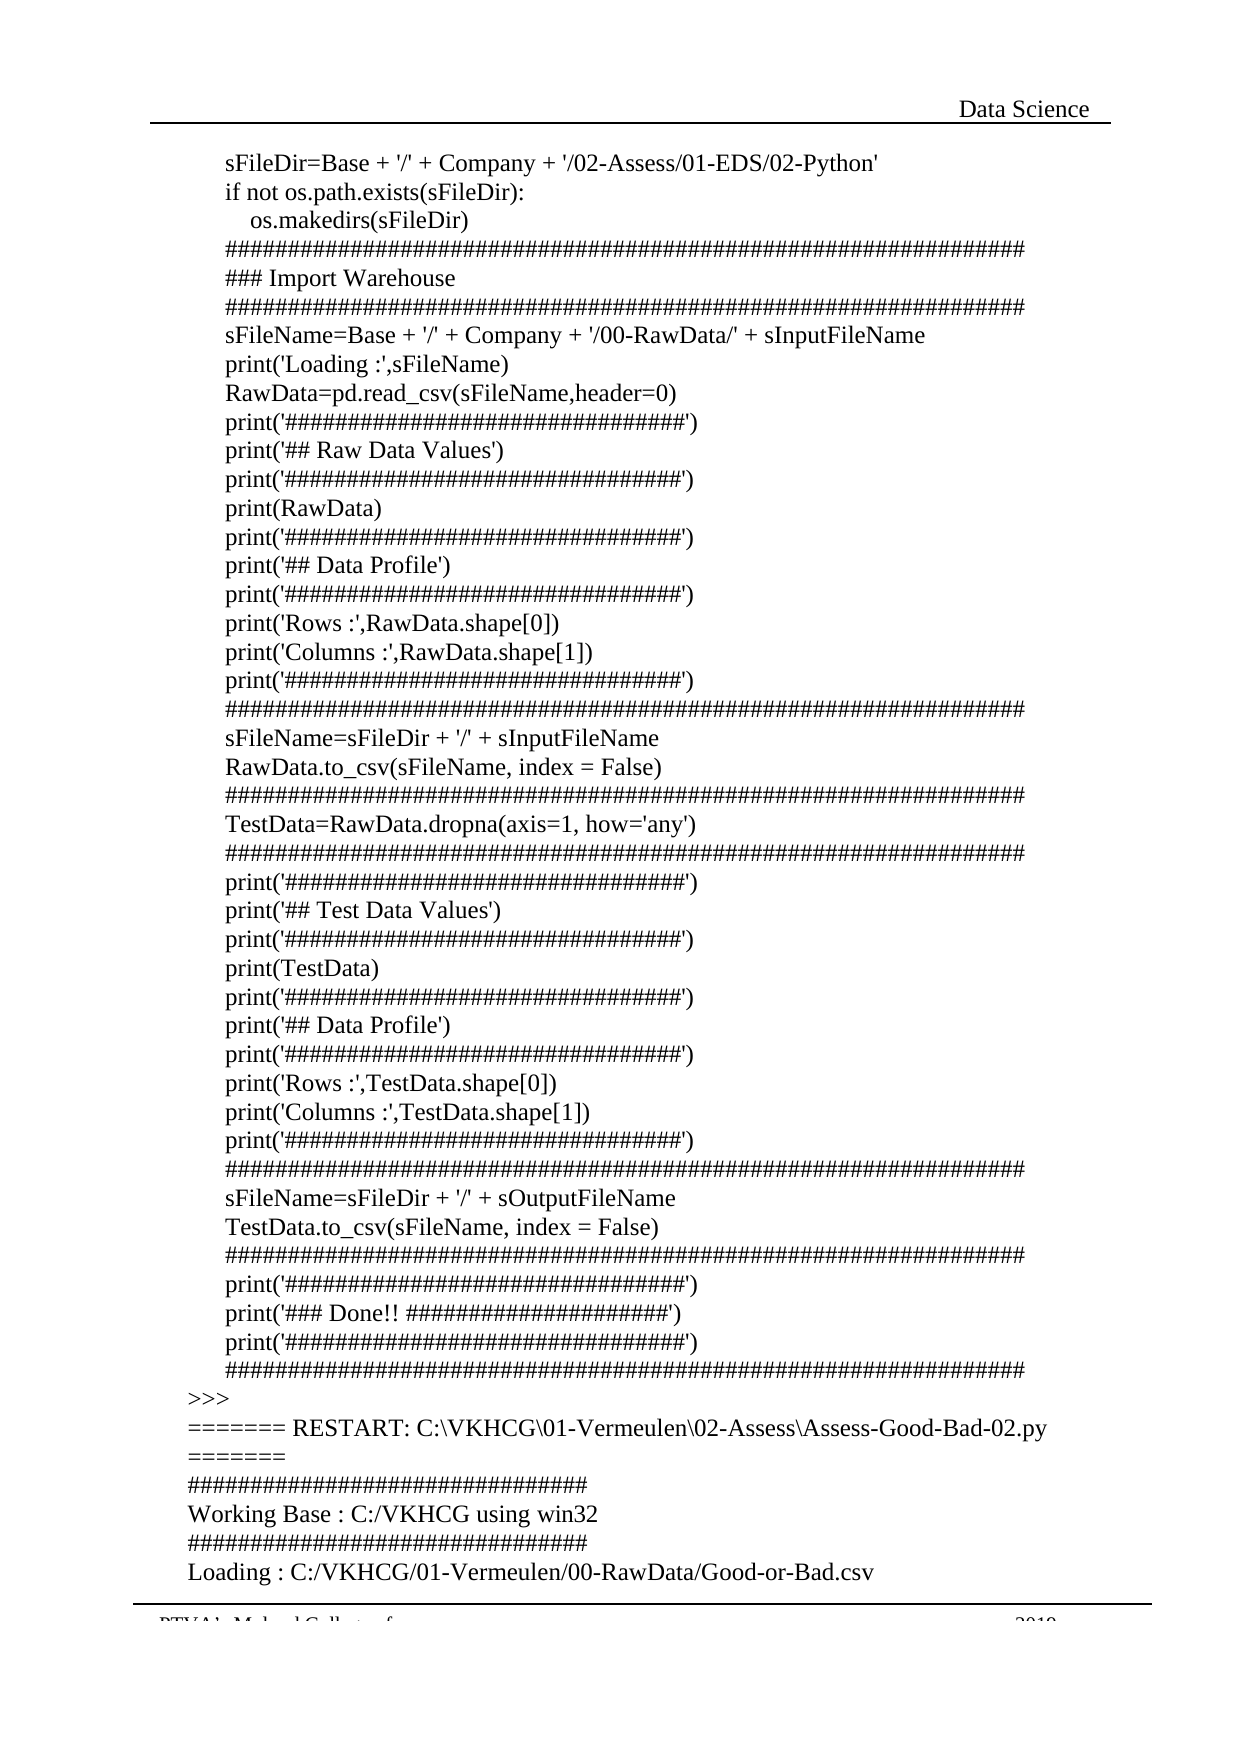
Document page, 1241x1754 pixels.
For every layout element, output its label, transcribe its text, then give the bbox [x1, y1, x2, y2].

text sFileName=Base + '/' + Company + '/00-RawData/' + sInputFileName print('Loading :',sFileName) RawData=pd.read_csv(sFileName,header=0) print('################################') [225, 321, 929, 436]
text >>> [187, 1384, 1203, 1413]
text os.makedirs(sFileDir) ################################################################ [225, 206, 1028, 263]
text print('## Test Data Values') print('################################') [225, 896, 956, 953]
text Loading : C:/VKHCG/01-Vermeulen/00-RawData/Good-or-Bad.csv [187, 1557, 1203, 1586]
text ======= ################################ [187, 1442, 590, 1499]
text print('Rows :',TestData.shape[0]) print('Columns :',TestData.shape[1]) print('################################') [225, 1068, 705, 1154]
text ======= RESTART: C:\VKHCG\01-Vermeulen\02-Assess\Assess-Good-Bad-02.py [187, 1413, 1203, 1442]
text print(TestData) print('################################') [225, 953, 783, 1011]
text sFileName=sFileDir + '/' + sOutputFileName TestData.to_csv(sFileName, index = False) [225, 1183, 956, 1241]
text ################################################################ [225, 781, 1203, 809]
text ################################################################ [225, 694, 1203, 723]
text print(RawData) print('################################') [225, 493, 783, 551]
text TestData=RawData.dropna(axis=1, how='any') ################################################################ print('################################') [225, 809, 1028, 896]
text Working Base : C:/VKHCG using win32 ################################ [187, 1499, 956, 1557]
text ### Import Warehouse ################################################################ [225, 263, 1028, 321]
text print('## Raw Data Values') print('################################') [225, 436, 956, 493]
text print('Rows :',RawData.shape[0]) print('Columns :',RawData.shape[1]) print('################################') [225, 608, 705, 694]
text sFileDir=Base + '/' + Company + '/02-Assess/01-EDS/02-Python' if not os.path.exists(sFileDir): [225, 148, 881, 206]
text ################################################################ print('################################') [225, 1241, 1028, 1298]
text print('## Data Profile') print('################################') [225, 1011, 886, 1068]
text print('### Done!! #####################') print('################################') ################################################################ [225, 1298, 1028, 1384]
text sFileName=sFileDir + '/' + sInputFileName RawData.to_csv(sFileName, index = False) [225, 723, 665, 781]
text ################################################################ [225, 1154, 1203, 1183]
text print('## Data Profile') print('################################') [225, 551, 886, 608]
